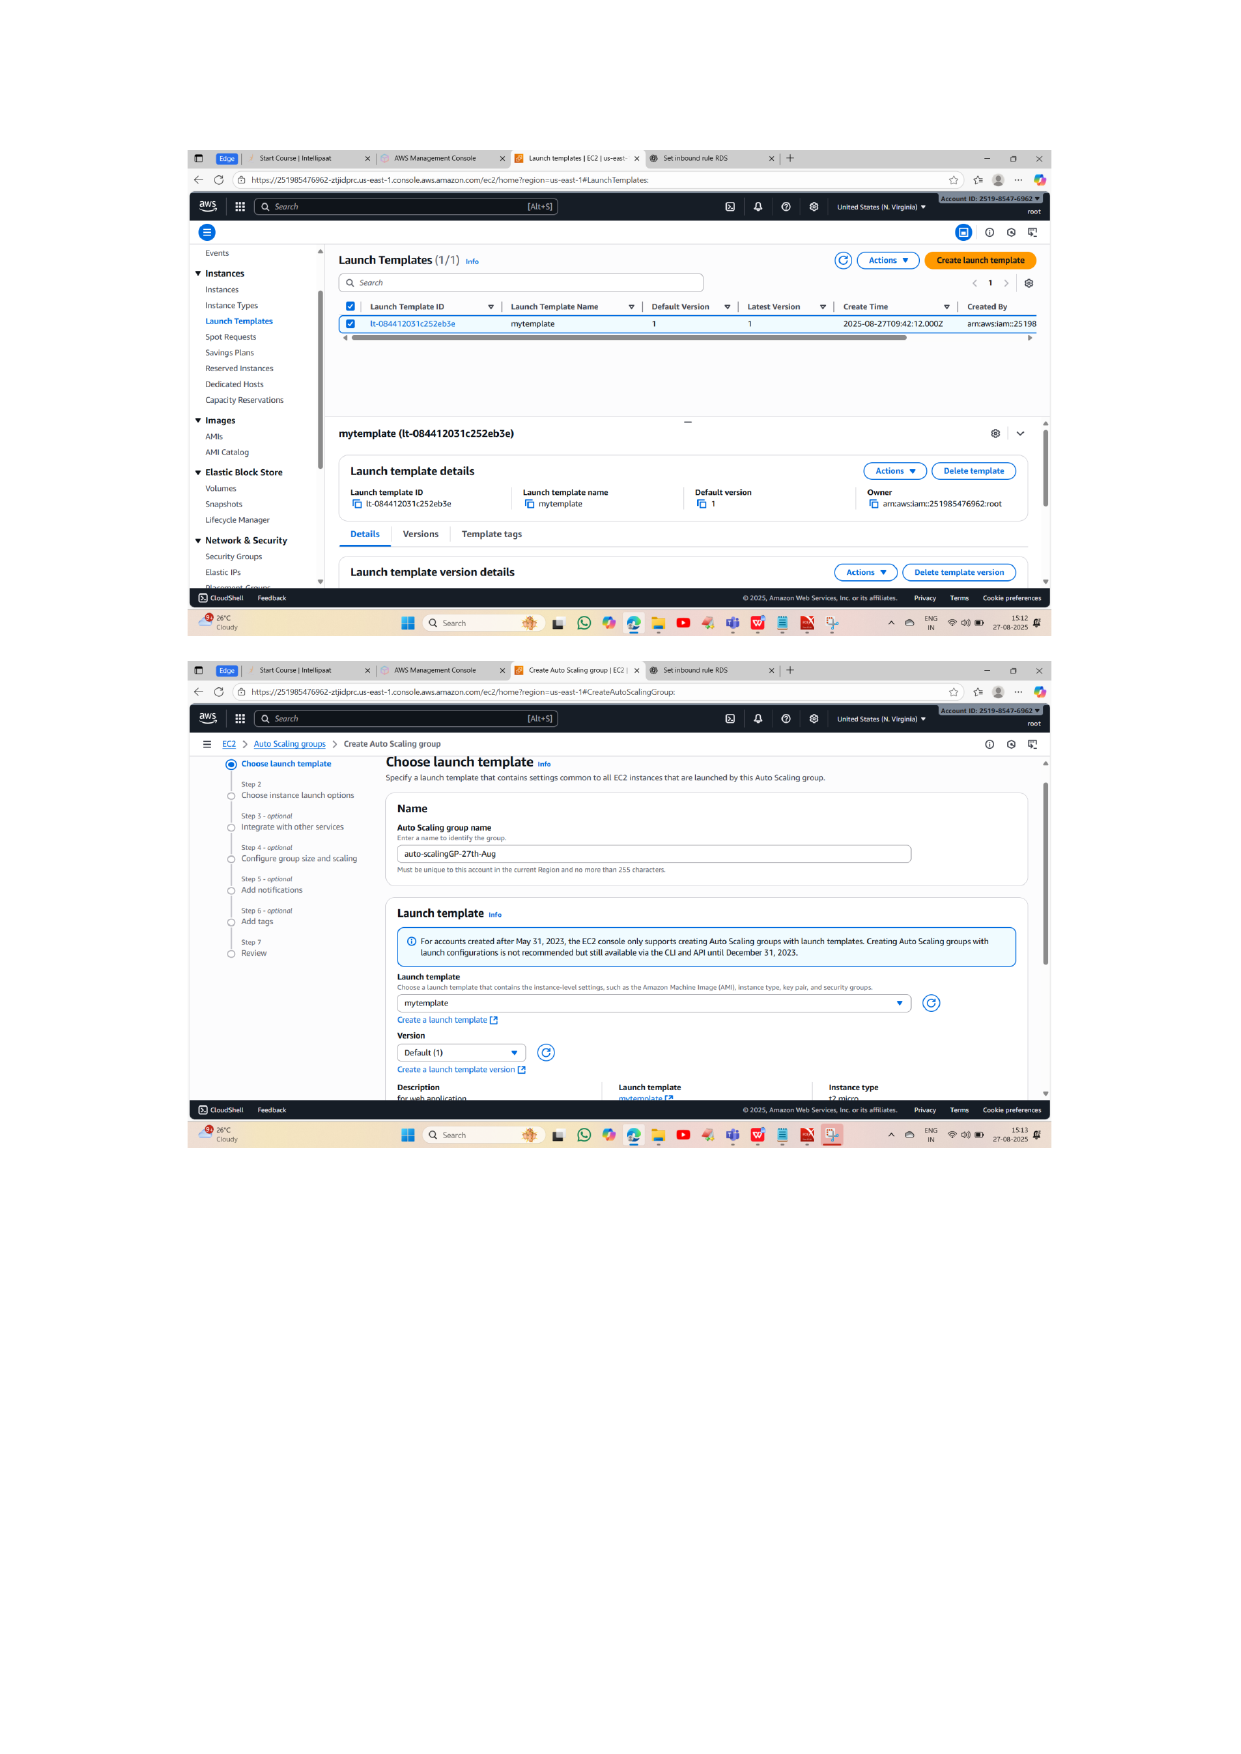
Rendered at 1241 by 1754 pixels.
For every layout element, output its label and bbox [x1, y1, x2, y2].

picture [187, 150, 1052, 636]
picture [187, 661, 1052, 1148]
